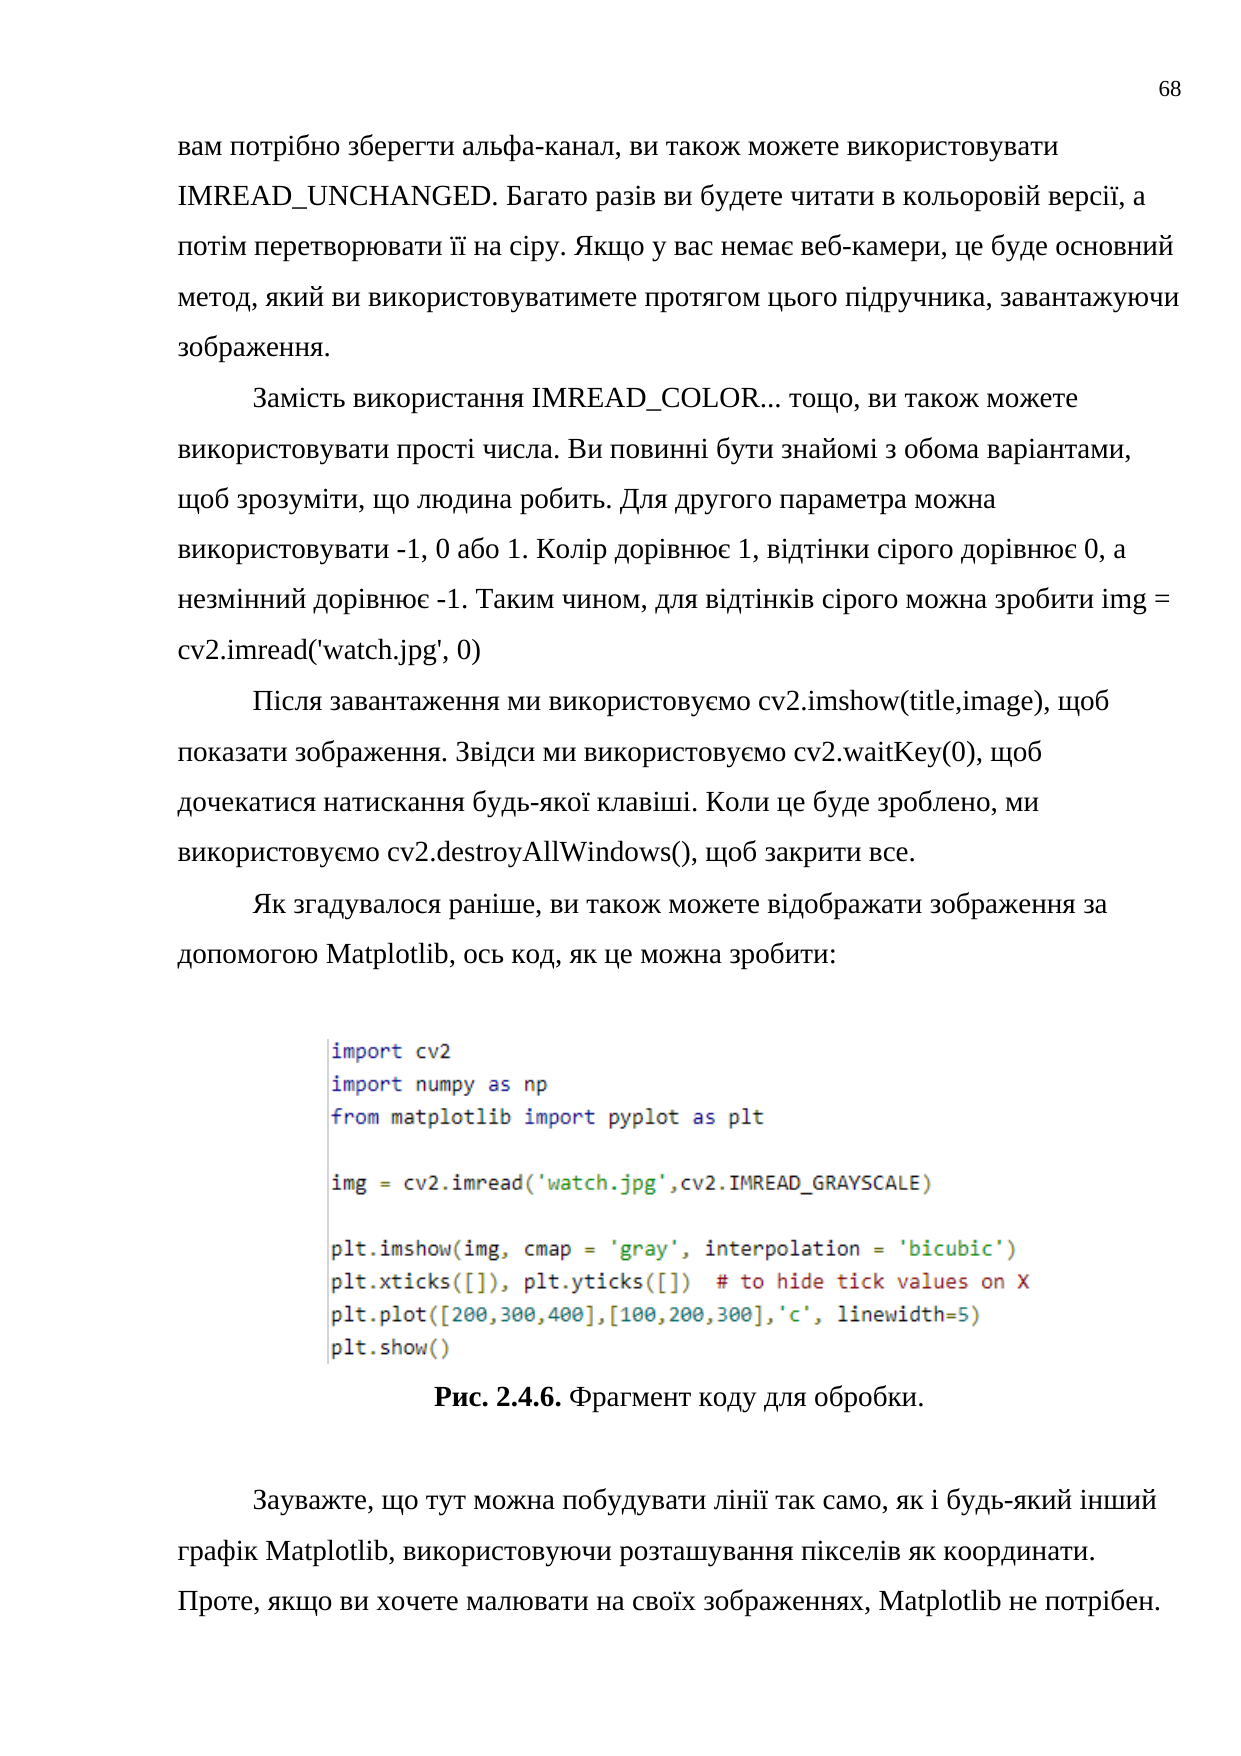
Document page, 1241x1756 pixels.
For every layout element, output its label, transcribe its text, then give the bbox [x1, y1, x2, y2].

text Як згадувалося раніше, ви також можете відображати зображення за допомогою Matplotlib, ось код, як це можна зробити: [177, 886, 1181, 970]
text Після завантаження ми використовуємо cv2.imshow(title,image), щоб показати зображення. Звідси ми використовуємо cv2.waitKey(0), щоб дочекатися натискання будь-якої клавіші. Коли це буде зроблено, ми використовуємо cv2.destroyAllWindows(), щоб закрити все. [177, 683, 1181, 868]
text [177, 128, 1181, 362]
picture [327, 1039, 1031, 1364]
text Рис. 2.4.6. Фрагмент коду для обробки. [177, 1379, 1181, 1413]
text Замість використання IMREAD_COLOR... тощо, ви також можете використовувати прості числа. Ви повинні бути знайомі з обома варіантами, щоб зрозуміти, що людина робить. Для другого параметра можна використовувати -1, 0 або 1. Колір дорівнює 1, відтінки сірого дорівнює 0, а незмінний дорівнює -1. Таким чином, для відтінків сірого можна зробити img = cv2.imread('watch.jpg', 0) [177, 380, 1181, 666]
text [177, 1482, 1181, 1617]
